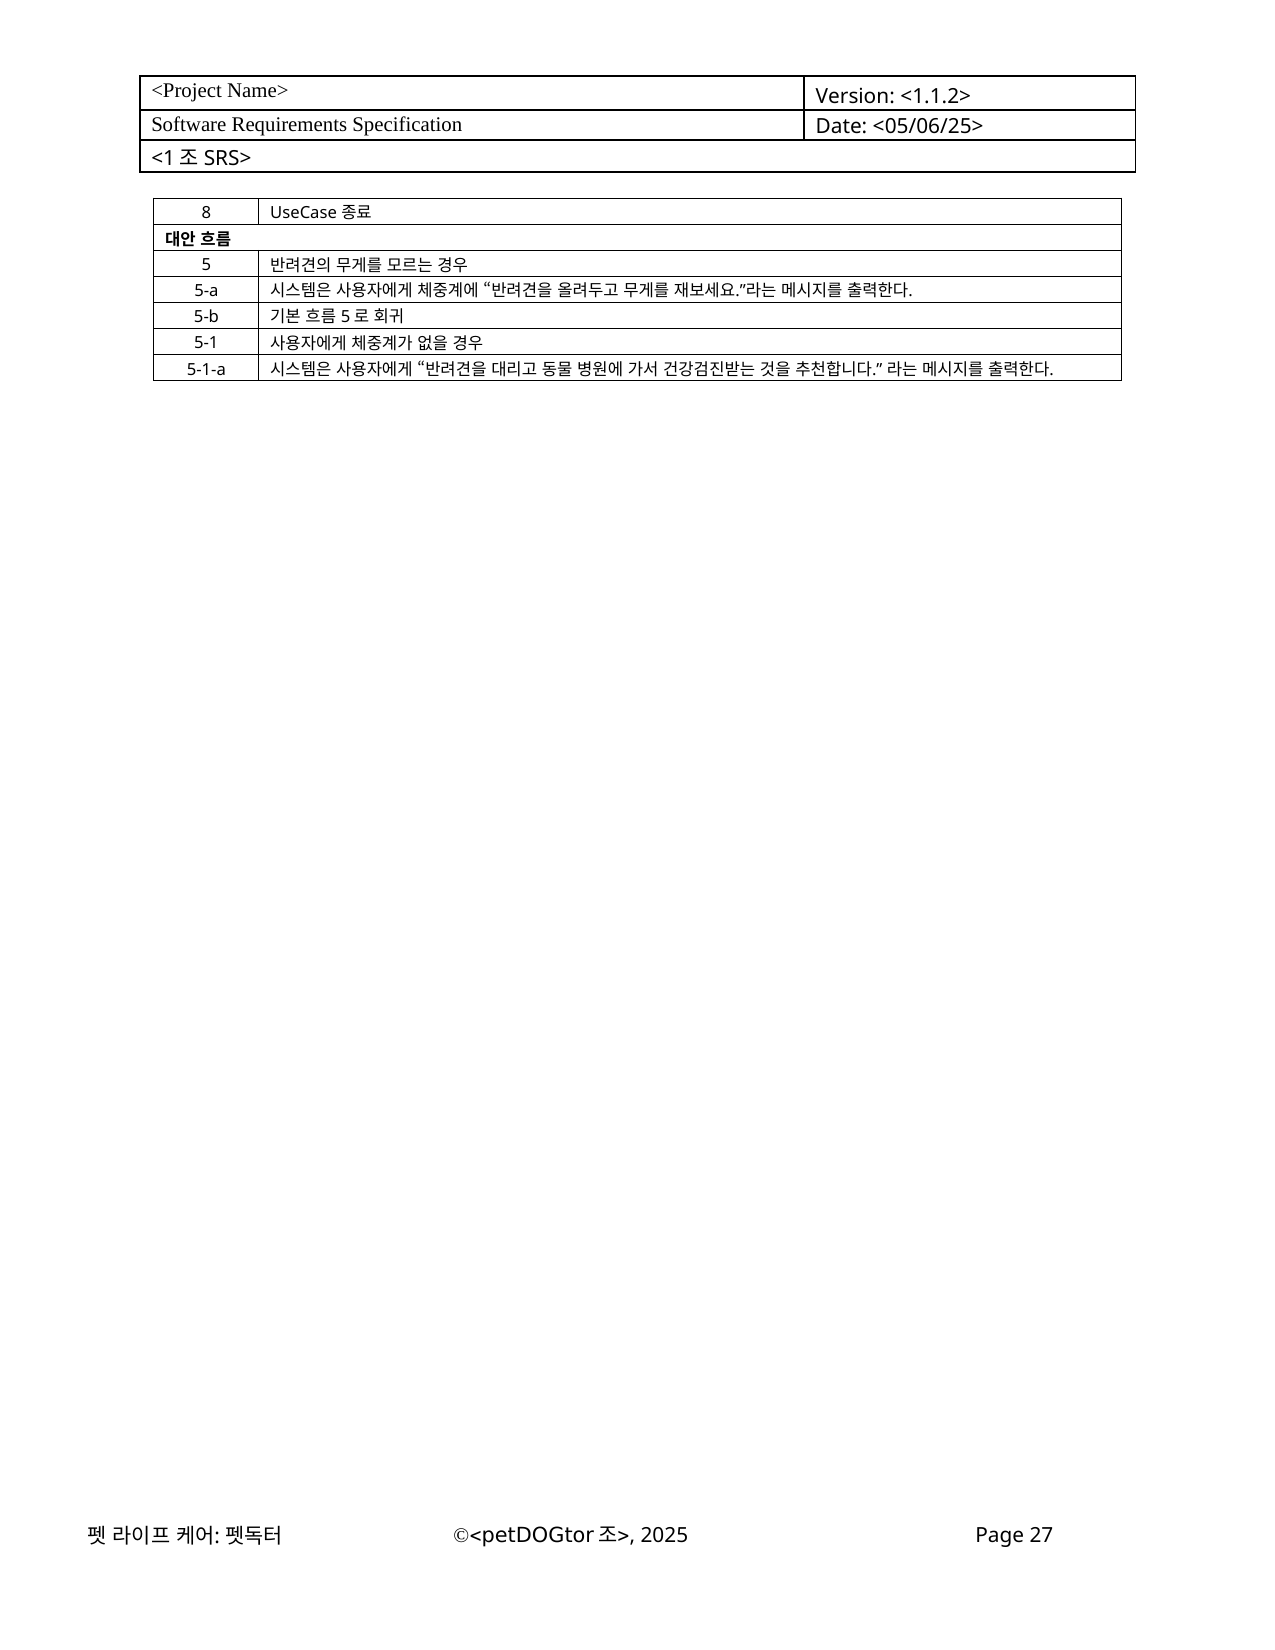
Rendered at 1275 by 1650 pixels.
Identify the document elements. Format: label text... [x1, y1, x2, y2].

table_cell 사용자에게 체중계가 없을 경우 [259, 329, 1121, 354]
table_cell 시스템은 사용자에게 체중계에 “반려견을 올려두고 무게를 재보세요.”라는 메시지를 출력한다. [259, 277, 1121, 302]
table_cell 5-b [154, 303, 258, 328]
table_cell 대안 흐름 [154, 225, 1121, 250]
table_cell 5 [154, 251, 258, 276]
table_cell 반려견의 무게를 모르는 경우 [259, 251, 1121, 276]
table_cell 5-a [154, 277, 258, 302]
table_cell UseCase 종료 [259, 199, 1121, 224]
table_cell 8 [154, 199, 258, 224]
table_cell 5-1-a [154, 355, 258, 380]
table_cell 기본 흐름 5로 회귀 [259, 303, 1121, 328]
table_cell 5-1 [154, 329, 258, 354]
table_cell 시스템은 사용자에게 “반려견을 대리고 동물 병원에 가서 건강검진받는 것을 추천합니다.” 라는 메시지를 출력한다. [259, 355, 1121, 380]
